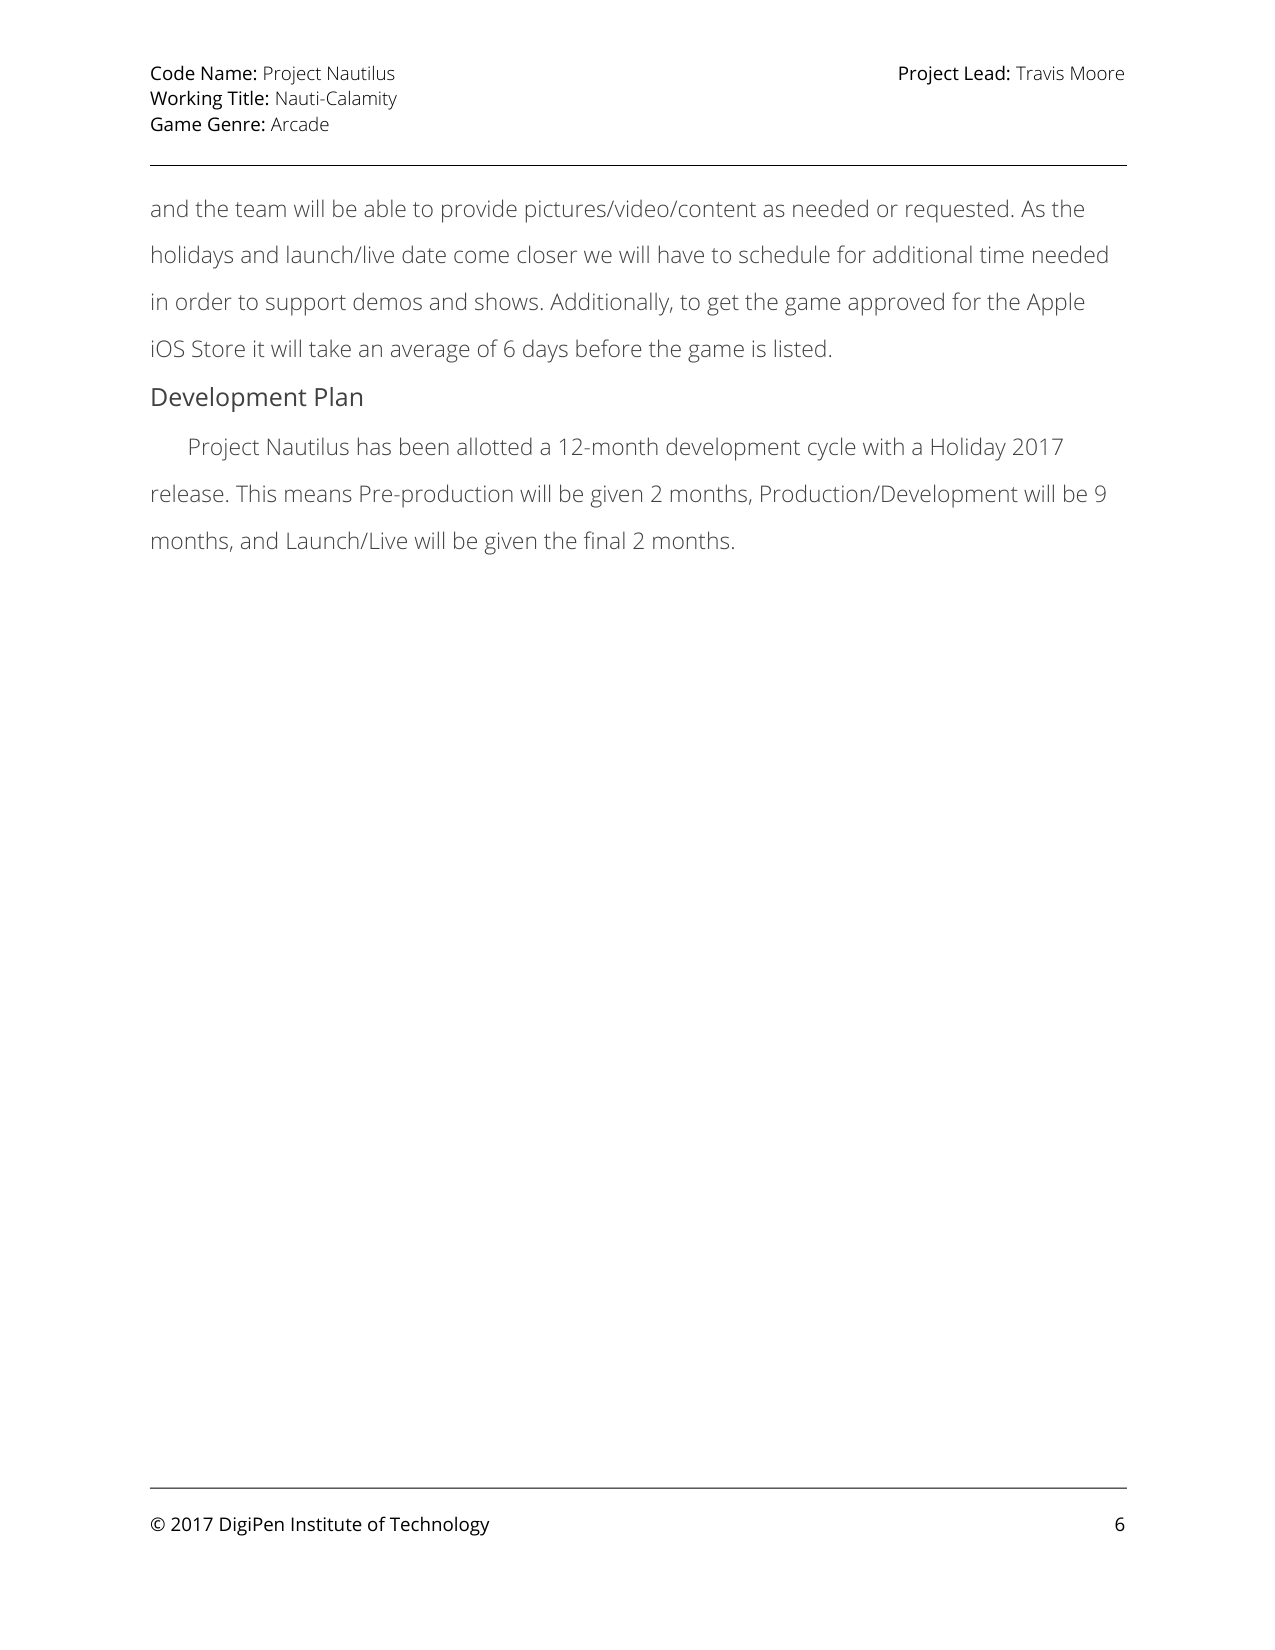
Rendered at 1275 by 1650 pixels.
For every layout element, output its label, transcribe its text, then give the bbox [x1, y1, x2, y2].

text Project Nautilus has been allotted a 12-month development cycle with a Holiday 2017 release. This means Pre-production will be given 2 months, Production/Development will be 9 months, and Launch/Live will be given the final 2 months. [150, 431, 1125, 556]
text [150, 193, 1125, 364]
text Development Plan [150, 380, 1125, 414]
